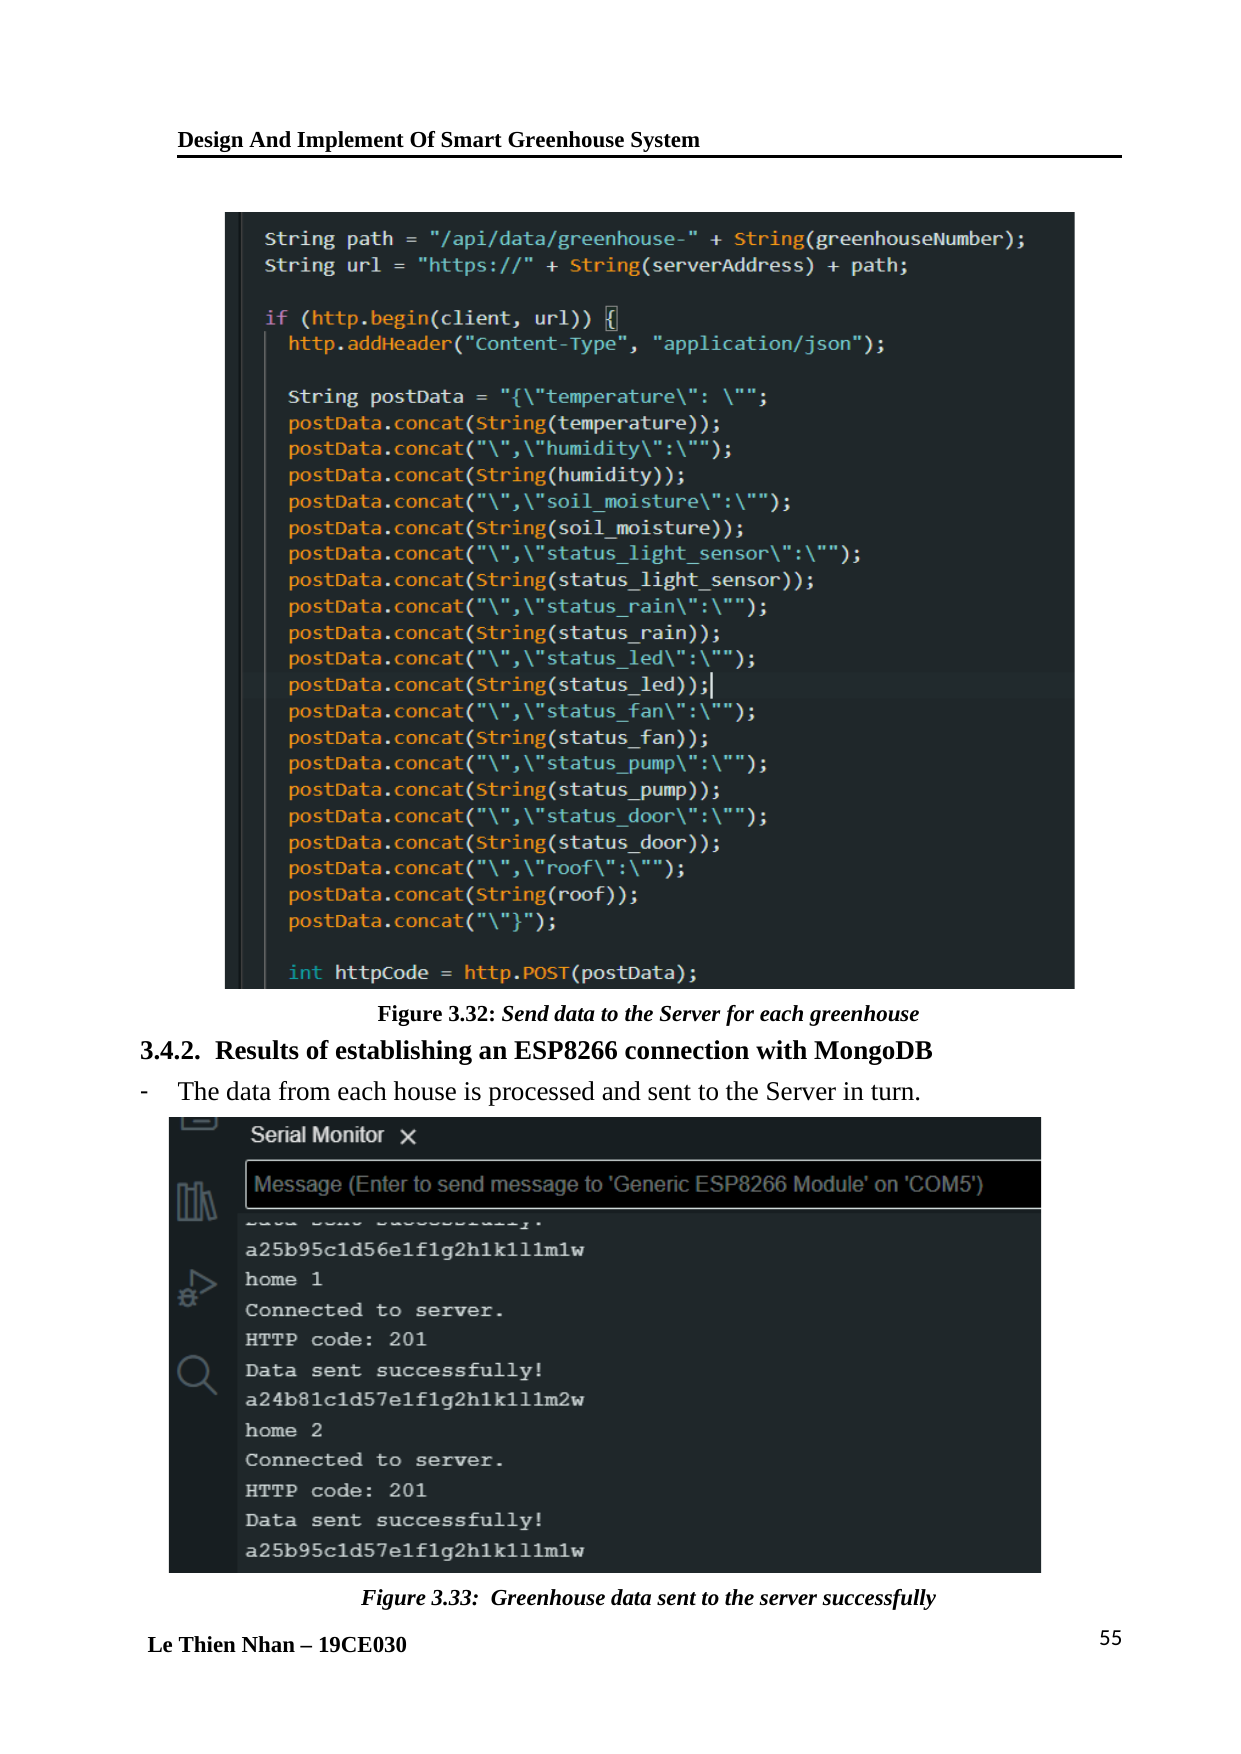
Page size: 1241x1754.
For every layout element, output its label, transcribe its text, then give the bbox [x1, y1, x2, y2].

text Figure 3.32: Send data to the Server for each greenhouse [177, 1000, 1122, 1026]
text Figure 3.33: Greenhouse data sent to the server successfully [177, 1584, 1122, 1610]
picture [168, 1117, 1042, 1573]
picture [224, 212, 1075, 989]
list The data from each house is processed and sent to the Server in turn. [140, 1074, 1122, 1108]
list Results of establishing an ESP8266 connection with MongoDB [140, 1034, 1122, 1065]
